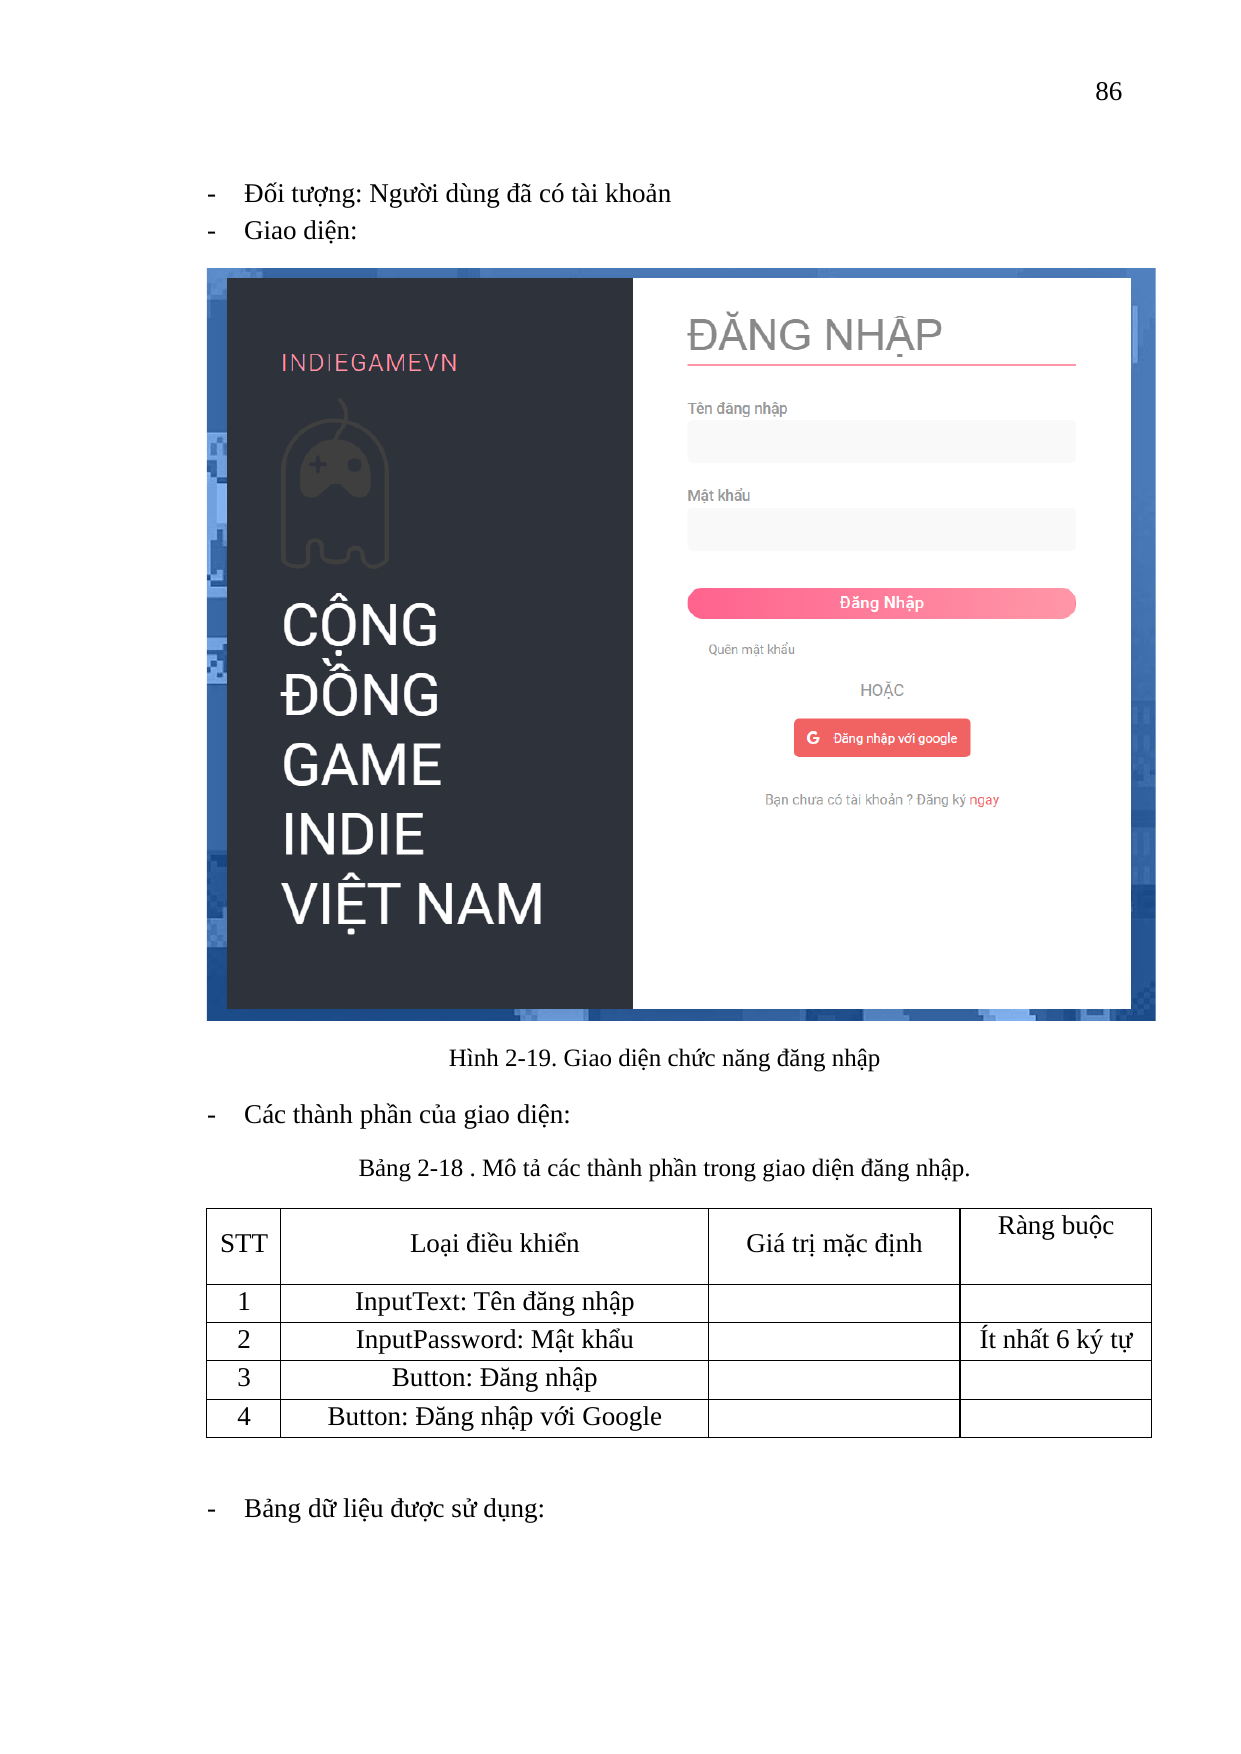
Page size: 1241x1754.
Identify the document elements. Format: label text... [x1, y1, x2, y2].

table_cell Ít nhất 6 ký tự [961, 1323, 1151, 1360]
table_cell 4 [207, 1400, 280, 1437]
list Đối tượng: Người dùng đã có tài khoản [207, 177, 1122, 208]
table_cell 2 [207, 1323, 280, 1360]
table_cell [961, 1285, 1151, 1322]
table_cell Button: Đăng nhập với Google [281, 1400, 708, 1437]
table_cell [709, 1361, 959, 1398]
table_cell [961, 1400, 1151, 1437]
list Bảng dữ liệu được sử dụng: [207, 1492, 1122, 1523]
table_cell 1 [207, 1285, 280, 1322]
table_cell Button: Đăng nhập [281, 1361, 708, 1398]
table_cell 3 [207, 1361, 280, 1398]
text Bảng 2-18 . Mô tả các thành phần trong giao diện đăng nhập. [207, 1153, 1122, 1181]
picture [206, 268, 1156, 1021]
table_cell [709, 1285, 959, 1322]
table_cell InputText: Tên đăng nhập [281, 1285, 708, 1322]
table_header Giá trị mặc định [709, 1209, 959, 1283]
table_cell InputPassword: Mật khẩu [281, 1323, 708, 1360]
table_header Ràng buộc [961, 1209, 1151, 1283]
list Giao diện: [207, 214, 1122, 246]
table_header Loại điều khiển [281, 1209, 708, 1283]
list Các thành phần của giao diện: [207, 1099, 1122, 1130]
table_cell [709, 1400, 959, 1437]
table_cell [709, 1323, 959, 1360]
table_cell [961, 1361, 1151, 1398]
table_header STT [207, 1209, 280, 1283]
text Hình 2-19. Giao diện chức năng đăng nhập [207, 1043, 1122, 1072]
